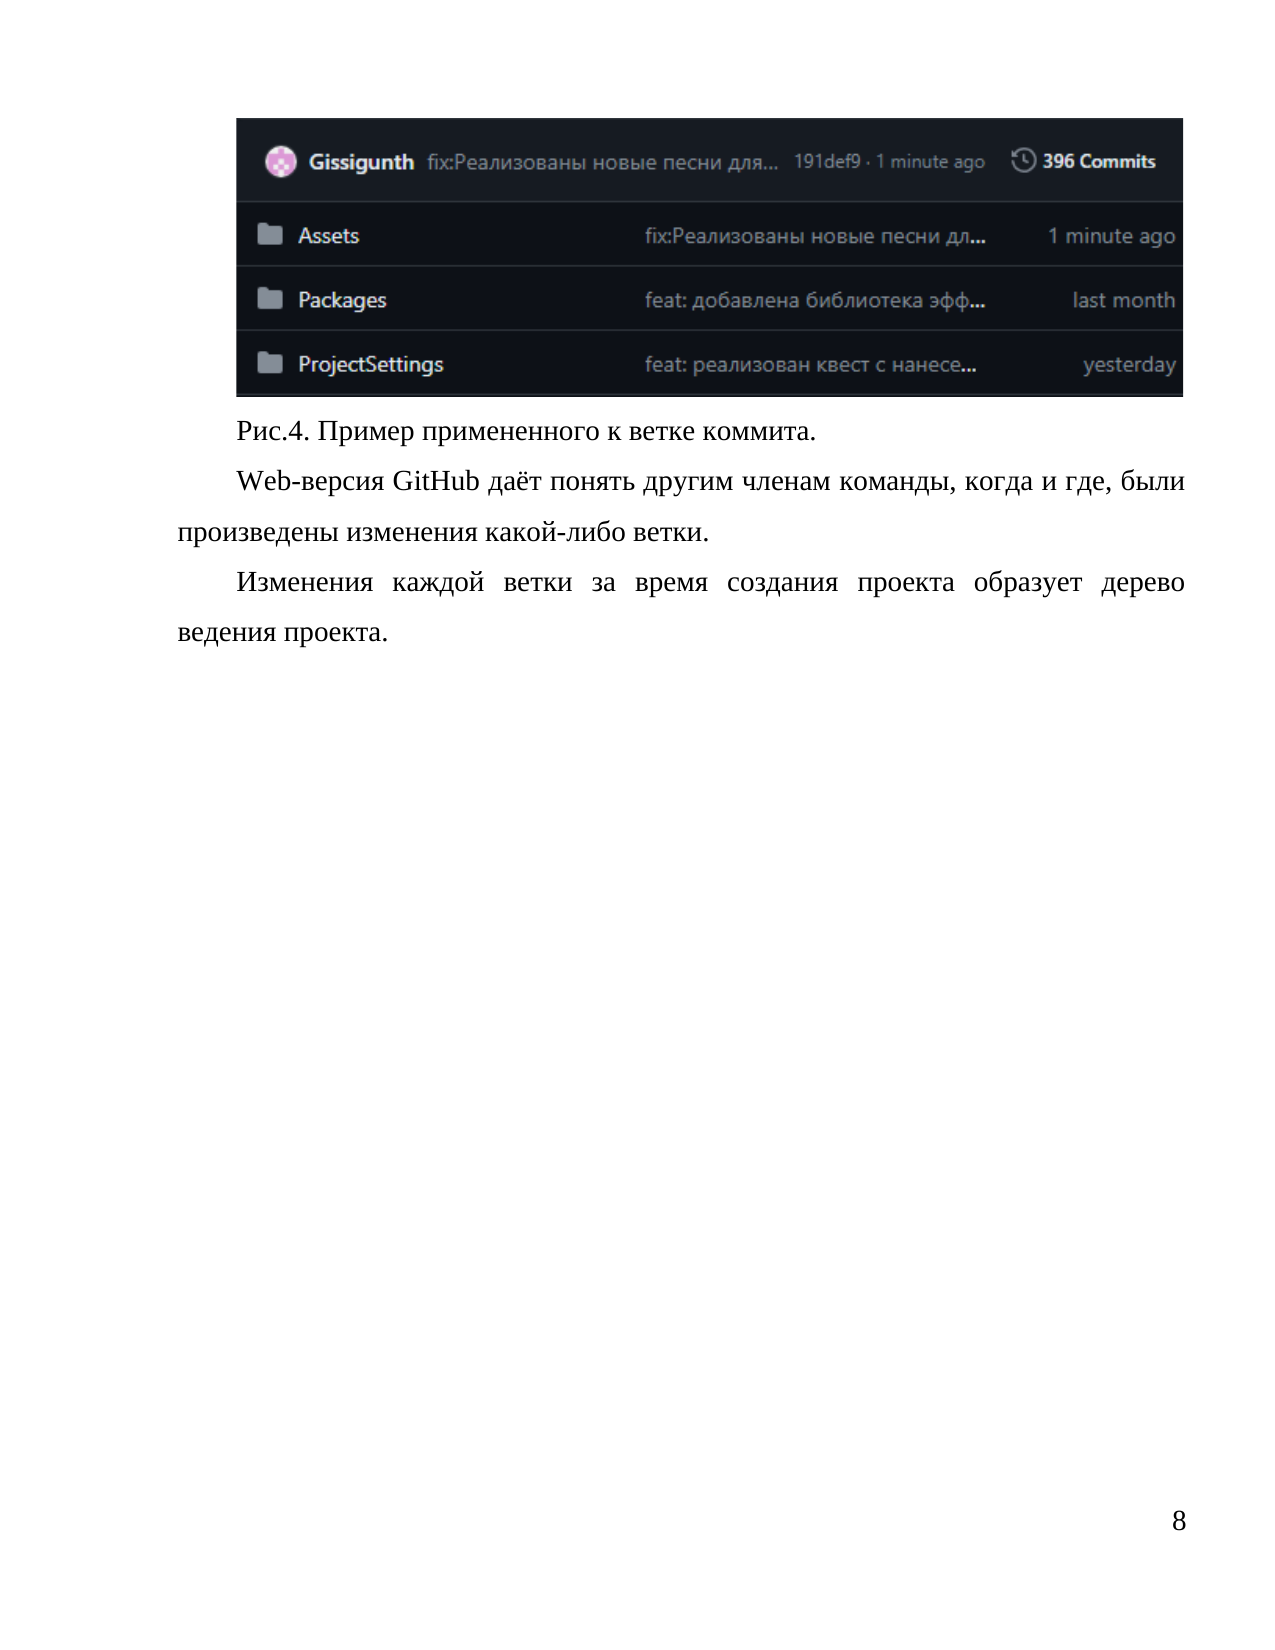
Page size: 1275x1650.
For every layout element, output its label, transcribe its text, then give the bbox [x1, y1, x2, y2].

text Рис.4. Пример примененного к ветке коммита. [177, 413, 1186, 447]
picture [236, 118, 1184, 397]
text Изменения каждой ветки за время создания проекта образует дерево ведения проекта. [177, 564, 1186, 648]
text Web-версия GitHub даёт понять другим членам команды, когда и где, были произведены изменения какой-либо ветки. [177, 463, 1186, 547]
